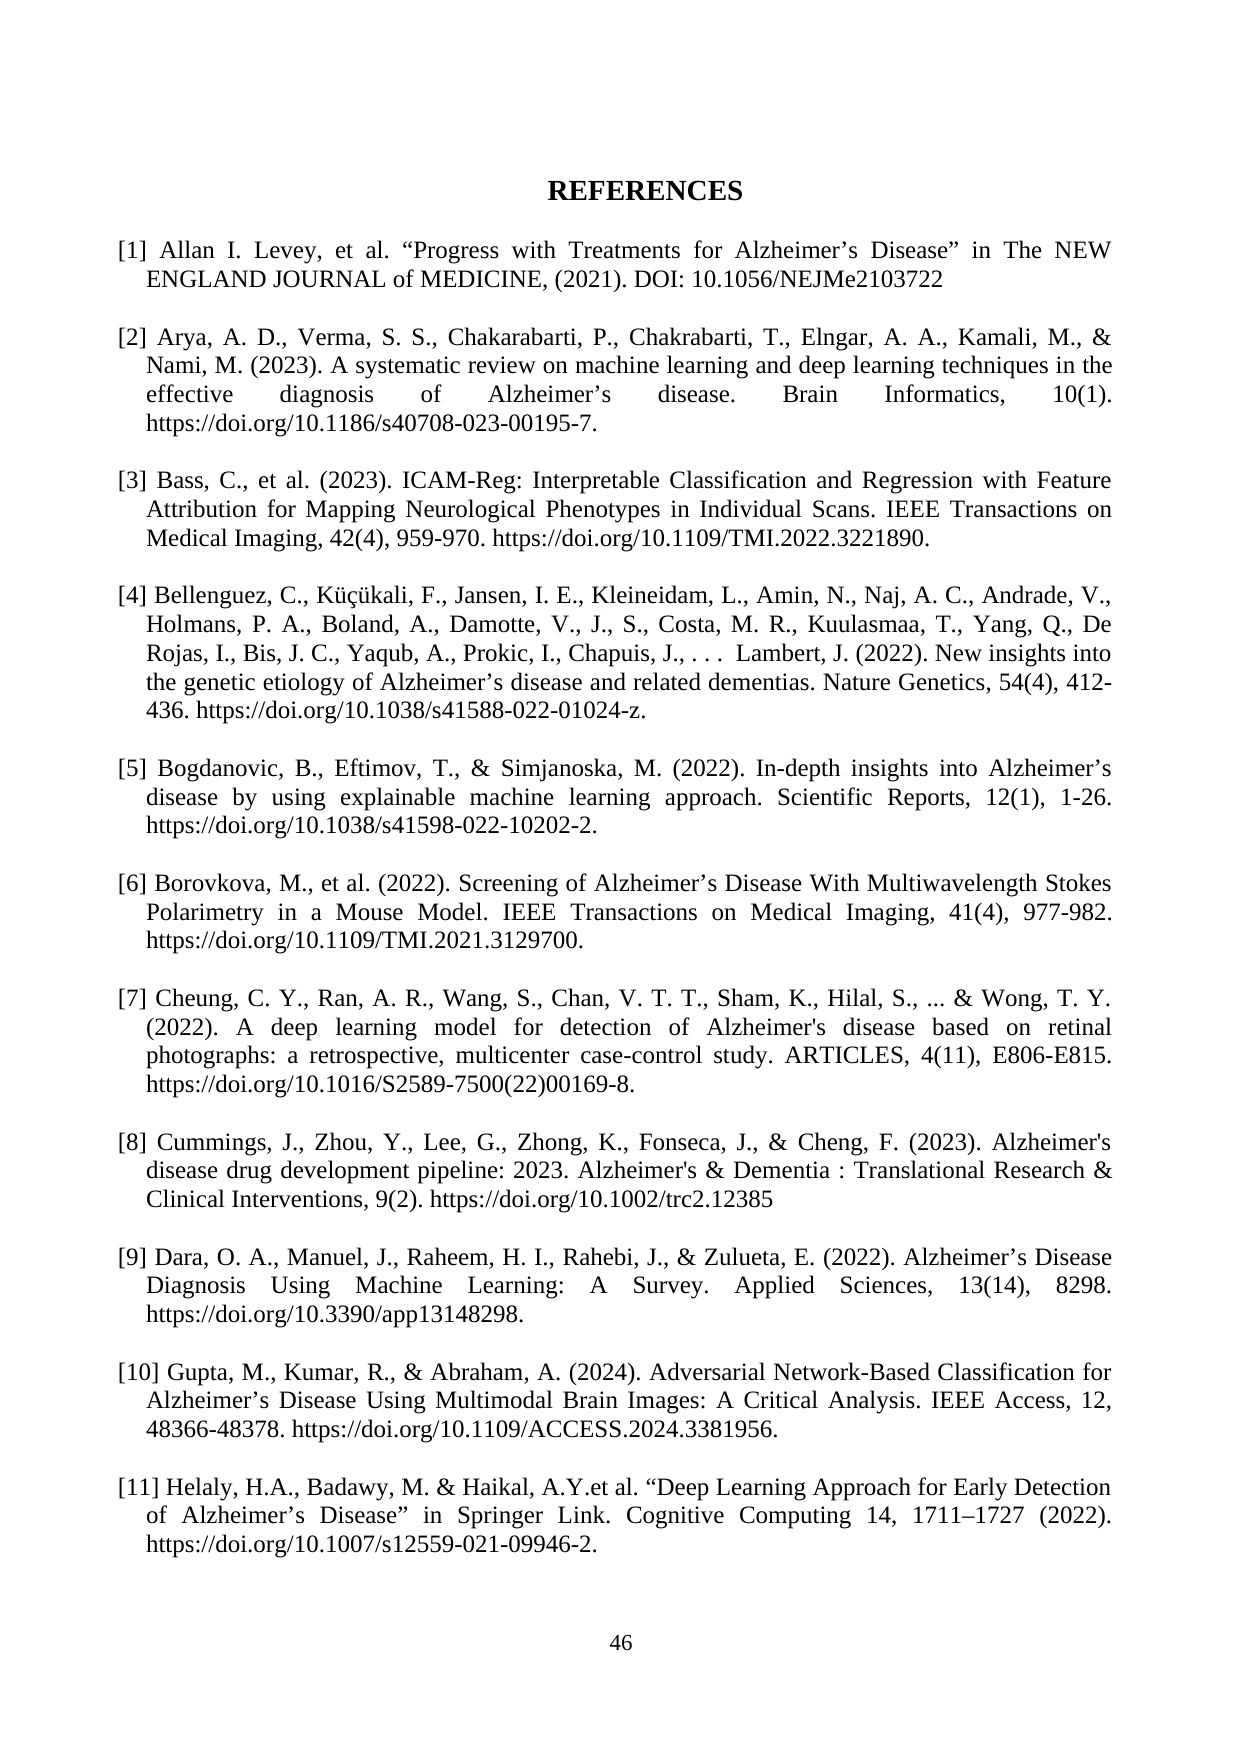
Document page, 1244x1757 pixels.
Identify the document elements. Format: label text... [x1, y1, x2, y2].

text [1] Allan I. Levey, et al. “Progress with Treatments for Alzheimer’s Disease” in The NEW ENGLAND JOURNAL of MEDICINE, (2021). DOI: 10.1056/NEJMe2103722 [118, 236, 1113, 293]
text [4] Bellenguez, C., Küçükali, F., Jansen, I. E., Kleineidam, L., Amin, N., Naj, A. C., Andrade, V., Holmans, P. A., Boland, A., Damotte, V., J., S., Costa, M. R., Kuulasmaa, T., Yang, Q., De Rojas, I., Bis, J. C., Yaqub, A., Prokic, I., Chapuis, J., . . . Lambert, J. (2022). New insights into the genetic etiology of Alzheimer’s disease and related dementias. Nature Genetics, 54(4), 412-436. https://doi.org/10.1038/s41588-022-01024-z. [118, 581, 1113, 724]
text [8] Cummings, J., Zhou, Y., Lee, G., Zhong, K., Fonseca, J., & Cheng, F. (2023). Alzheimer's disease drug development pipeline: 2023. Alzheimer's & Dementia : Translational Research & Clinical Interventions, 9(2). https://doi.org/10.1002/trc2.12385 [118, 1127, 1113, 1213]
text [2] Arya, A. D., Verma, S. S., Chakarabarti, P., Chakrabarti, T., Elngar, A. A., Kamali, M., & Nami, M. (2023). A systematic review on machine learning and deep learning techniques in the effective diagnosis of Alzheimer’s disease. Brain Informatics, 10(1). https://doi.org/10.1186/s40708-023-00195-7. [118, 322, 1113, 437]
text [9] Dara, O. A., Manuel, J., Raheem, H. I., Rahebi, J., & Zulueta, E. (2022). Alzheimer’s Disease Diagnosis Using Machine Learning: A Survey. Applied Sciences, 13(14), 8298. https://doi.org/10.3390/app13148298. [118, 1242, 1113, 1328]
text [5] Bogdanovic, B., Eftimov, T., & Simjanoska, M. (2022). In-depth insights into Alzheimer’s disease by using explainable machine learning approach. Scientific Reports, 12(1), 1-26. https://doi.org/10.1038/s41598-022-10202-2. [118, 753, 1113, 839]
text [7] Cheung, C. Y., Ran, A. R., Wang, S., Chan, V. T. T., Sham, K., Hilal, S., ... & Wong, T. Y. (2022). A deep learning model for detection of Alzheimer's disease based on retinal photographs: a retrospective, multicenter case-control study. ARTICLES, 4(11), E806-E815. https://doi.org/10.1016/S2589-7500(22)00169-8. [118, 983, 1113, 1098]
text REFERENCES [341, 173, 949, 207]
text [11] Helaly, H.A., Badawy, M. & Haikal, A.Y.et al. “Deep Learning Approach for Early Detection of Alzheimer’s Disease” in Springer Link. Cognitive Computing 14, 1711–1727 (2022). https://doi.org/10.1007/s12559-021-09946-2. [118, 1472, 1113, 1558]
text [6] Borovkova, M., et al. (2022). Screening of Alzheimer’s Disease With Multiwavelength Stokes Polarimetry in a Mouse Model. IEEE Transactions on Medical Imaging, 41(4), 977-982. https://doi.org/10.1109/TMI.2021.3129700. [118, 868, 1113, 954]
text [10] Gupta, M., Kumar, R., & Abraham, A. (2024). Adversarial Network-Based Classification for Alzheimer’s Disease Using Multimodal Brain Images: A Critical Analysis. IEEE Access, 12, 48366-48378. https://doi.org/10.1109/ACCESS.2024.3381956. [118, 1357, 1113, 1443]
text [3] Bass, C., et al. (2023). ICAM-Reg: Interpretable Classification and Regression with Feature Attribution for Mapping Neurological Phenotypes in Individual Scans. IEEE Transactions on Medical Imaging, 42(4), 959-970. https://doi.org/10.1109/TMI.2022.3221890. [118, 466, 1113, 552]
